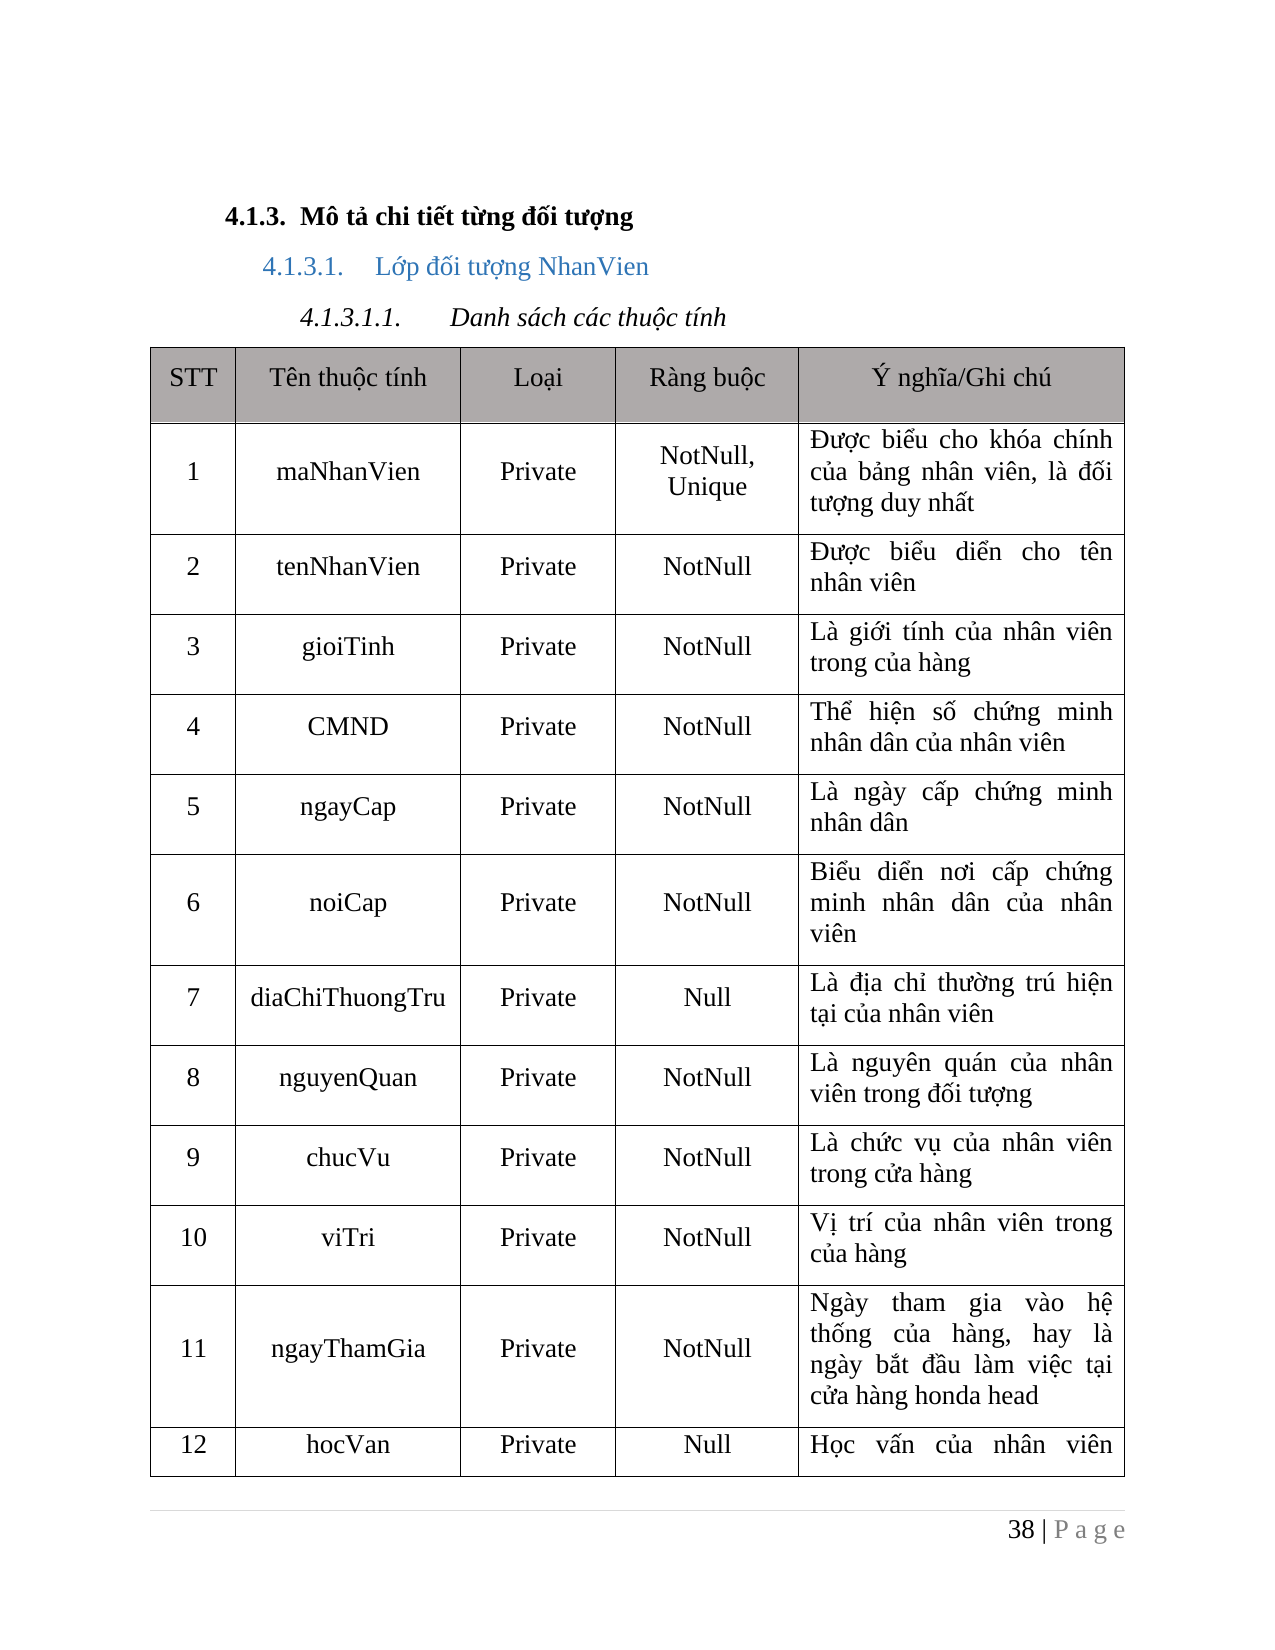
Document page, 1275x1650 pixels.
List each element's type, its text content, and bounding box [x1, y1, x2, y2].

table_cell Được biểu cho khóa chính của bảng nhân viên, là đối tượng duy nhất [799, 424, 1124, 534]
table_cell Là giới tính của nhân viên trong của hàng [799, 615, 1124, 694]
table_cell Vị trí của nhân viên trong của hàng [799, 1206, 1124, 1285]
table_cell tenNhanVien [236, 535, 460, 614]
table_cell nguyenQuan [236, 1046, 460, 1125]
table_cell Null [616, 1428, 798, 1476]
table_cell 12 [151, 1428, 235, 1476]
table_cell NotNull [616, 535, 798, 614]
table_header Ý nghĩa/Ghi chú [799, 348, 1124, 422]
table_cell Là chức vụ của nhân viên trong cửa hàng [799, 1126, 1124, 1205]
table_cell NotNull [616, 1126, 798, 1205]
table_cell Private [461, 966, 615, 1045]
table_cell NotNull, Unique [616, 424, 798, 534]
table_header Ràng buộc [616, 348, 798, 422]
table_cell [799, 1428, 1124, 1476]
table_header Loại [461, 348, 615, 422]
subtitle Lớp đối tượng NhanVien [262, 250, 1125, 282]
table_cell chucVu [236, 1126, 460, 1205]
table_cell 2 [151, 535, 235, 614]
table_cell 9 [151, 1126, 235, 1205]
table_cell Private [461, 775, 615, 854]
table_cell Ngày tham gia vào hệ thống của hàng, hay là ngày bắt đầu làm việc tại cửa hàng honda head [799, 1286, 1124, 1427]
table_cell gioiTinh [236, 615, 460, 694]
table_cell Private [461, 535, 615, 614]
table_cell Là nguyên quán của nhân viên trong đối tượng [799, 1046, 1124, 1125]
table_cell maNhanVien [236, 424, 460, 534]
table_cell CMND [236, 695, 460, 774]
table_cell 5 [151, 775, 235, 854]
table_cell NotNull [616, 695, 798, 774]
table_cell Private [461, 1126, 615, 1205]
table_cell Là ngày cấp chứng minh nhân dân [799, 775, 1124, 854]
table_cell NotNull [616, 775, 798, 854]
table_cell ngayThamGia [236, 1286, 460, 1427]
table_cell Private [461, 1206, 615, 1285]
table_cell ngayCap [236, 775, 460, 854]
table_cell Private [461, 695, 615, 774]
table_cell Private [461, 615, 615, 694]
table_cell noiCap [236, 855, 460, 965]
table_cell Private [461, 1046, 615, 1125]
table_cell NotNull [616, 1286, 798, 1427]
table_cell Thể hiện số chứng minh nhân dân của nhân viên [799, 695, 1124, 774]
table_cell Null [616, 966, 798, 1045]
table_cell Biểu diển nơi cấp chứng minh nhân dân của nhân viên [799, 855, 1124, 965]
subtitle Mô tả chi tiết từng đối tượng [225, 200, 1125, 231]
table_cell Là địa chỉ thường trú hiện tại của nhân viên [799, 966, 1124, 1045]
table_cell NotNull [616, 615, 798, 694]
table_cell 10 [151, 1206, 235, 1285]
table_cell NotNull [616, 1046, 798, 1125]
table_cell 8 [151, 1046, 235, 1125]
table_cell 7 [151, 966, 235, 1045]
table_cell diaChiThuongTru [236, 966, 460, 1045]
table_cell Được biểu diển cho tên nhân viên [799, 535, 1124, 614]
table_cell 1 [151, 424, 235, 534]
table_cell Private [461, 1286, 615, 1427]
table_cell 11 [151, 1286, 235, 1427]
table_header STT [151, 348, 235, 422]
table_cell Private [461, 424, 615, 534]
table_cell 4 [151, 695, 235, 774]
table_cell Private [461, 855, 615, 965]
table_header Tên thuộc tính [236, 348, 460, 422]
table_cell 6 [151, 855, 235, 965]
table_cell 3 [151, 615, 235, 694]
table_cell NotNull [616, 855, 798, 965]
subtitle Danh sách các thuộc tính [300, 301, 1125, 332]
table_cell NotNull [616, 1206, 798, 1285]
table_cell hocVan [236, 1428, 460, 1476]
table_cell Private [461, 1428, 615, 1476]
table_cell viTri [236, 1206, 460, 1285]
